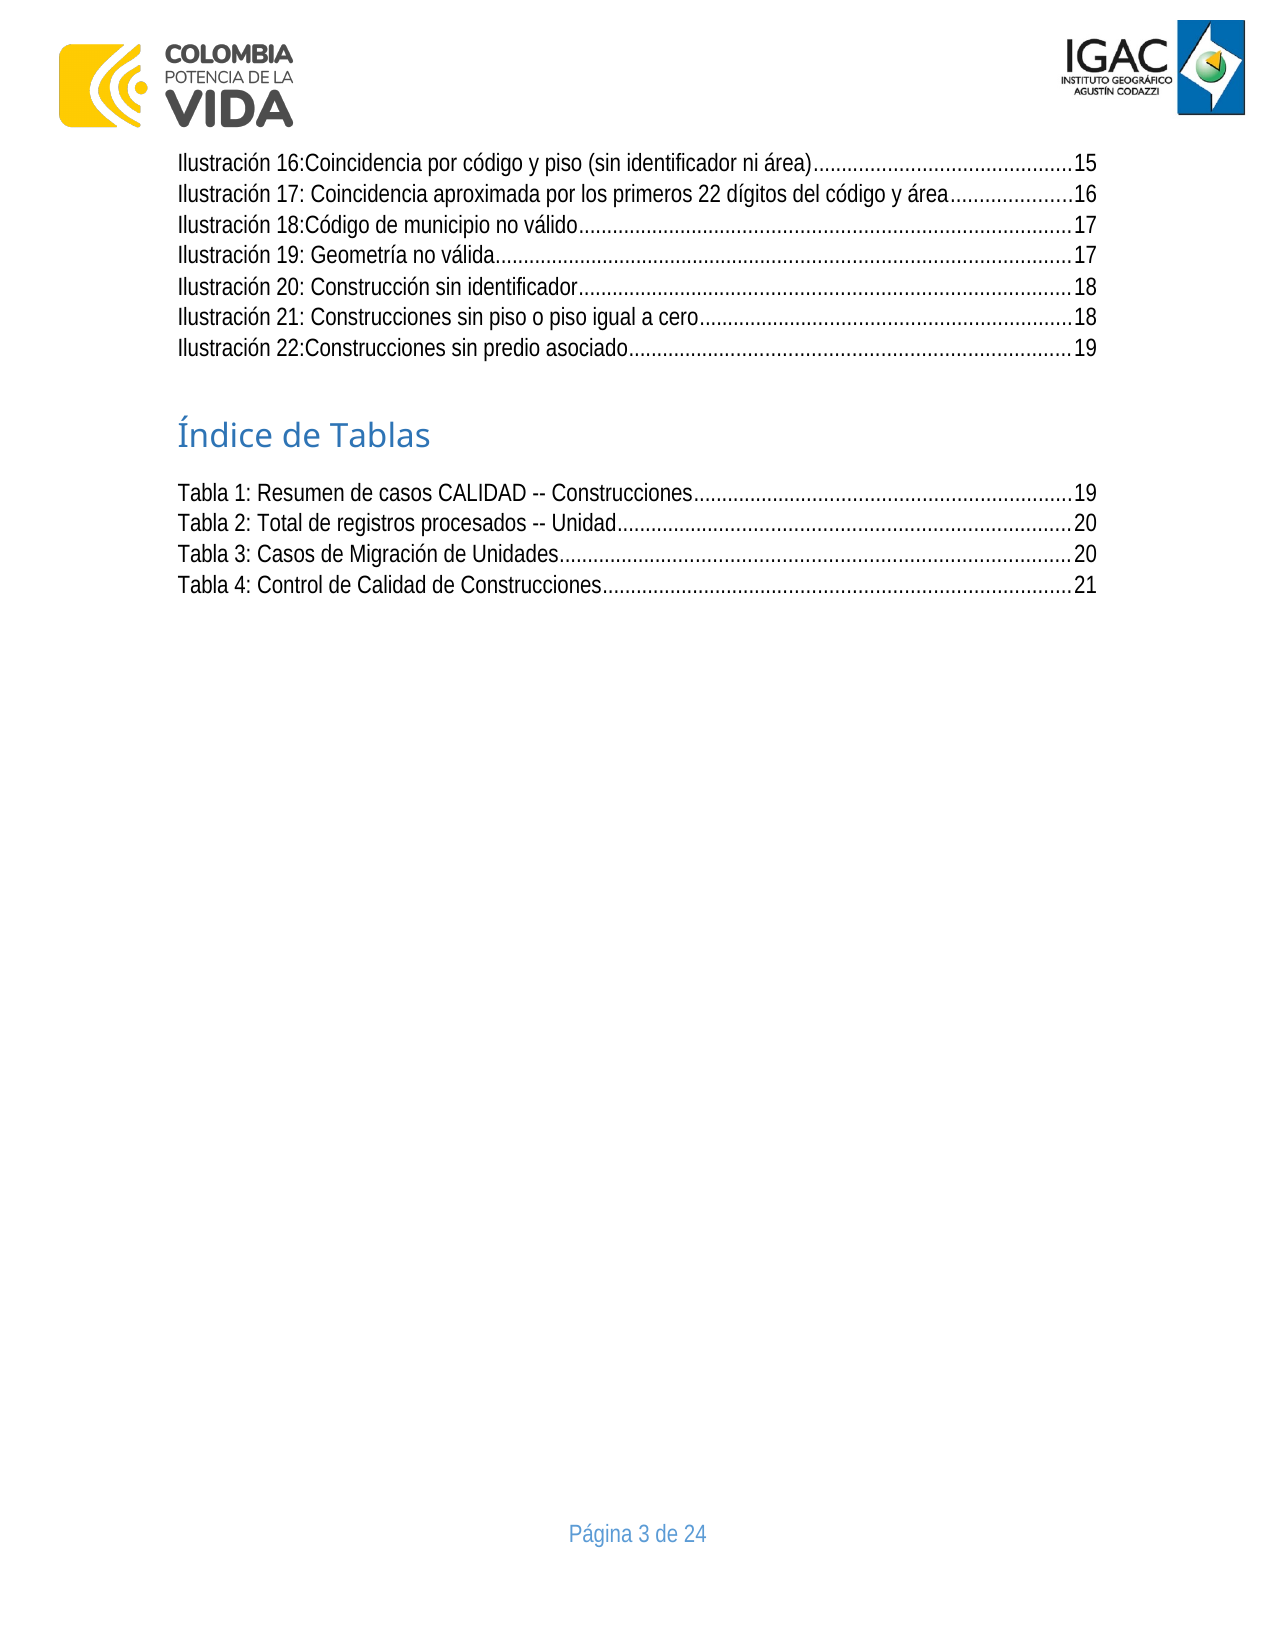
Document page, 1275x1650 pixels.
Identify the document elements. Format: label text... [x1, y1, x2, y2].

text Tabla 2: Total de registros procesados -- Unidad 20 [177, 508, 1098, 537]
text Índice de Tablas [177, 412, 1098, 457]
text Ilustración 19: Geometría no válida 17 [177, 241, 1098, 269]
text Ilustración 18:Código de municipio no válido 17 [177, 209, 1098, 238]
text Ilustración 21: Construcciones sin piso o piso igual a cero 18 [177, 302, 1098, 331]
text Ilustración 16:Coincidencia por código y piso (sin identificador ni área) 15 [177, 148, 1098, 176]
text Tabla 3: Casos de Migración de Unidades 20 [177, 539, 1098, 568]
text Tabla 1: Resumen de casos CALIDAD -- Construcciones 19 [177, 477, 1098, 506]
picture [53, 43, 299, 129]
text Ilustración 22:Construcciones sin predio asociado 19 [177, 333, 1098, 362]
picture [1052, 20, 1257, 127]
text Ilustración 17: Coincidencia aproximada por los primeros 22 dígitos del código y área 16 [177, 179, 1098, 207]
text Tabla 4: Control de Calidad de Construcciones 21 [177, 570, 1098, 599]
text Ilustración 20: Construcción sin identificador 18 [177, 271, 1098, 300]
